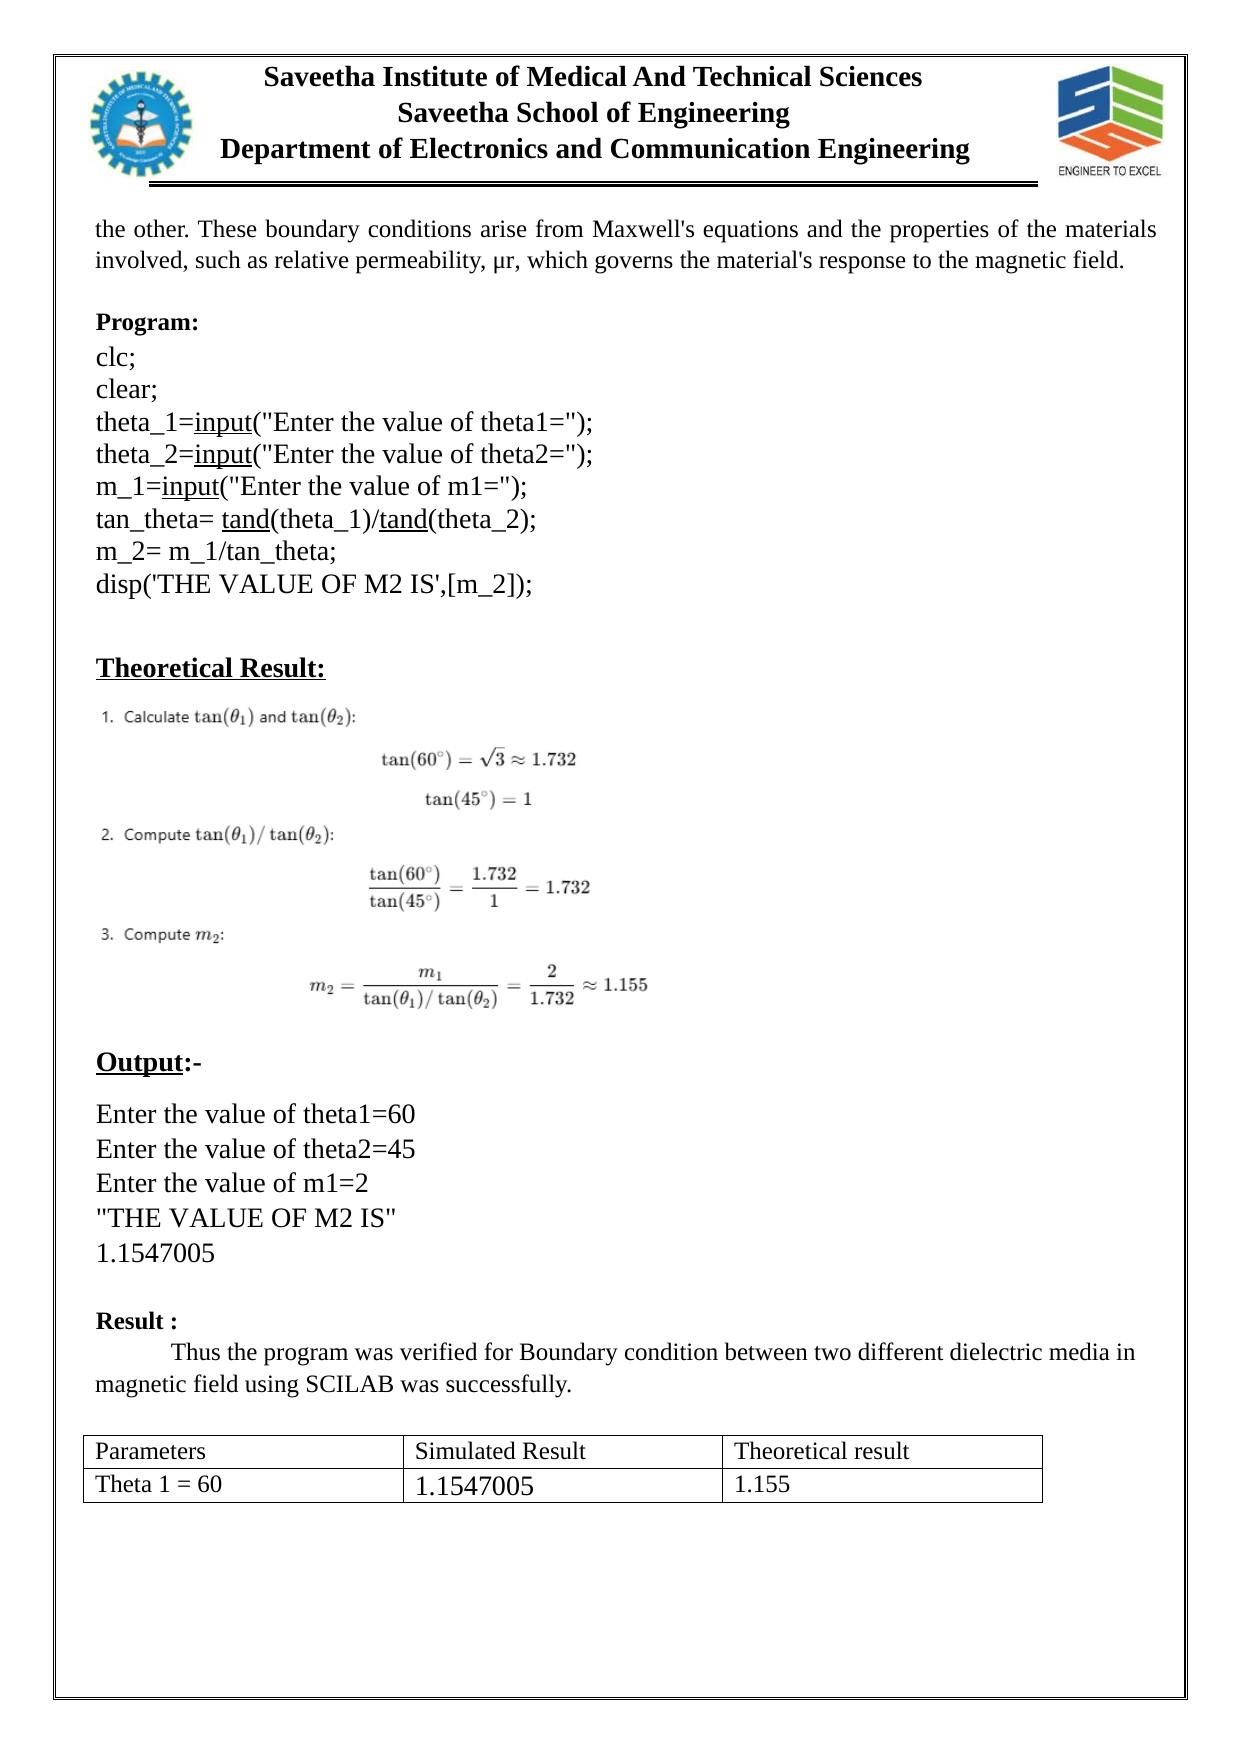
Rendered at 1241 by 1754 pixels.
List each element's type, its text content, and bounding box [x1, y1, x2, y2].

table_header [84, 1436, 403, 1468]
text 1.1547005 [96, 1236, 1158, 1269]
text tan_theta= tand(theta_1)/tand(theta_2); [96, 502, 1158, 534]
text Enter the value of m1=2 [96, 1167, 1158, 1199]
text m_1=input("Enter the value of m1="); [96, 469, 1158, 502]
text Result : [96, 1306, 1158, 1335]
text Thus the program was verified for Boundary condition between two different dielectric media in magnetic field using SCILAB was successfully. [95, 1337, 1158, 1398]
text clear; [96, 372, 1158, 405]
text theta_2=input("Enter the value of theta2="); [96, 437, 1158, 469]
text clc; [96, 340, 1158, 372]
text Enter the value of theta2=45 [96, 1132, 1158, 1164]
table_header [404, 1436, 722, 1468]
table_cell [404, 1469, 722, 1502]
text disp('THE VALUE OF M2 IS',[m_2]); [96, 567, 1158, 599]
text m_2= m_1/tan_theta; [96, 534, 1158, 567]
text theta_1=input("Enter the value of theta1="); [96, 405, 1158, 437]
text Theoretical Result: [96, 651, 1158, 683]
text Output:- [96, 1045, 1158, 1078]
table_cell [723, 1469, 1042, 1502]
text Program: [96, 307, 1158, 336]
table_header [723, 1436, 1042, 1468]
picture [95, 702, 658, 1027]
text "THE VALUE OF M2 IS" [96, 1201, 1158, 1234]
picture [1056, 64, 1164, 179]
text Enter the value of theta1=60 [96, 1097, 1158, 1129]
picture [88, 70, 197, 179]
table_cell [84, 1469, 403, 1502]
